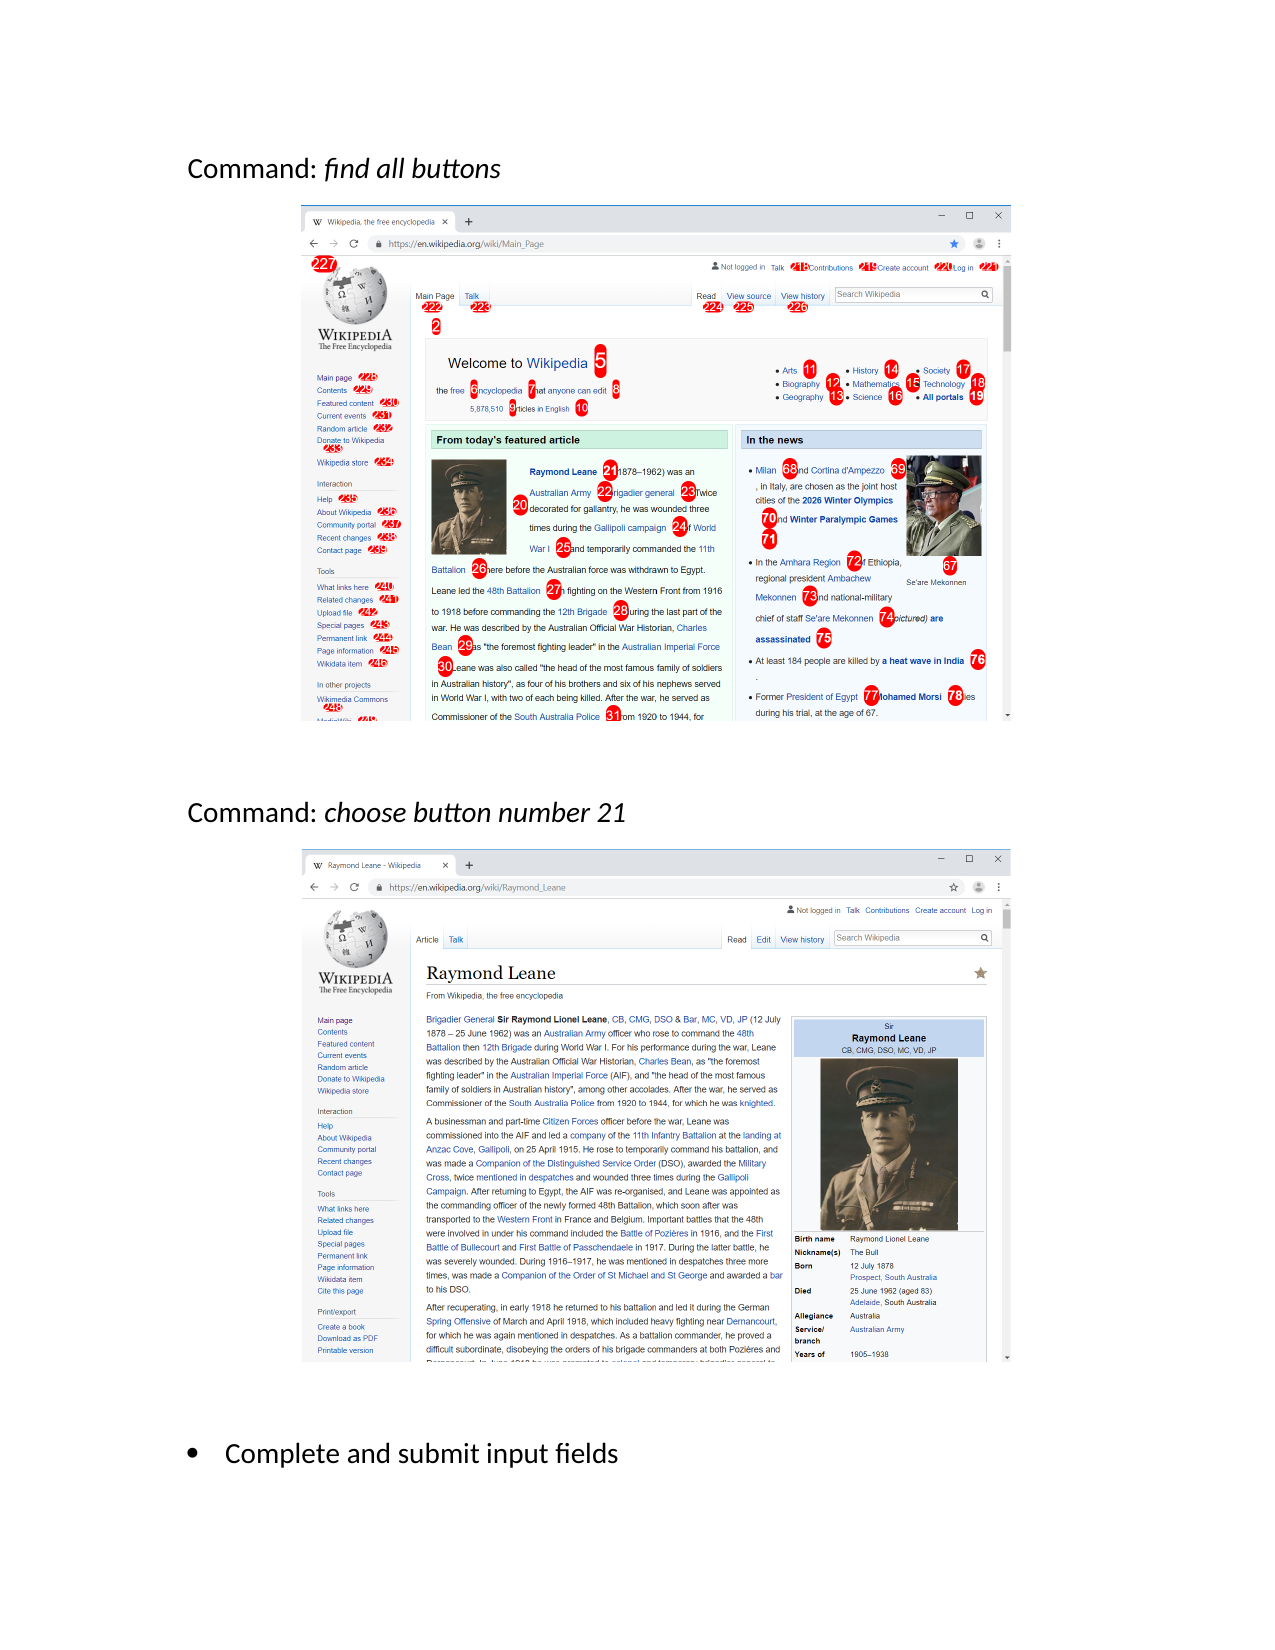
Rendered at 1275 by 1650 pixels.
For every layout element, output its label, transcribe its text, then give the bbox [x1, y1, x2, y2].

text Command: choose button number 21 [187, 794, 1125, 830]
picture [301, 205, 1012, 721]
picture [301, 849, 1011, 1362]
list Complete and submit input fields [187, 1436, 1125, 1471]
text Command: find all buttons [187, 150, 1125, 186]
